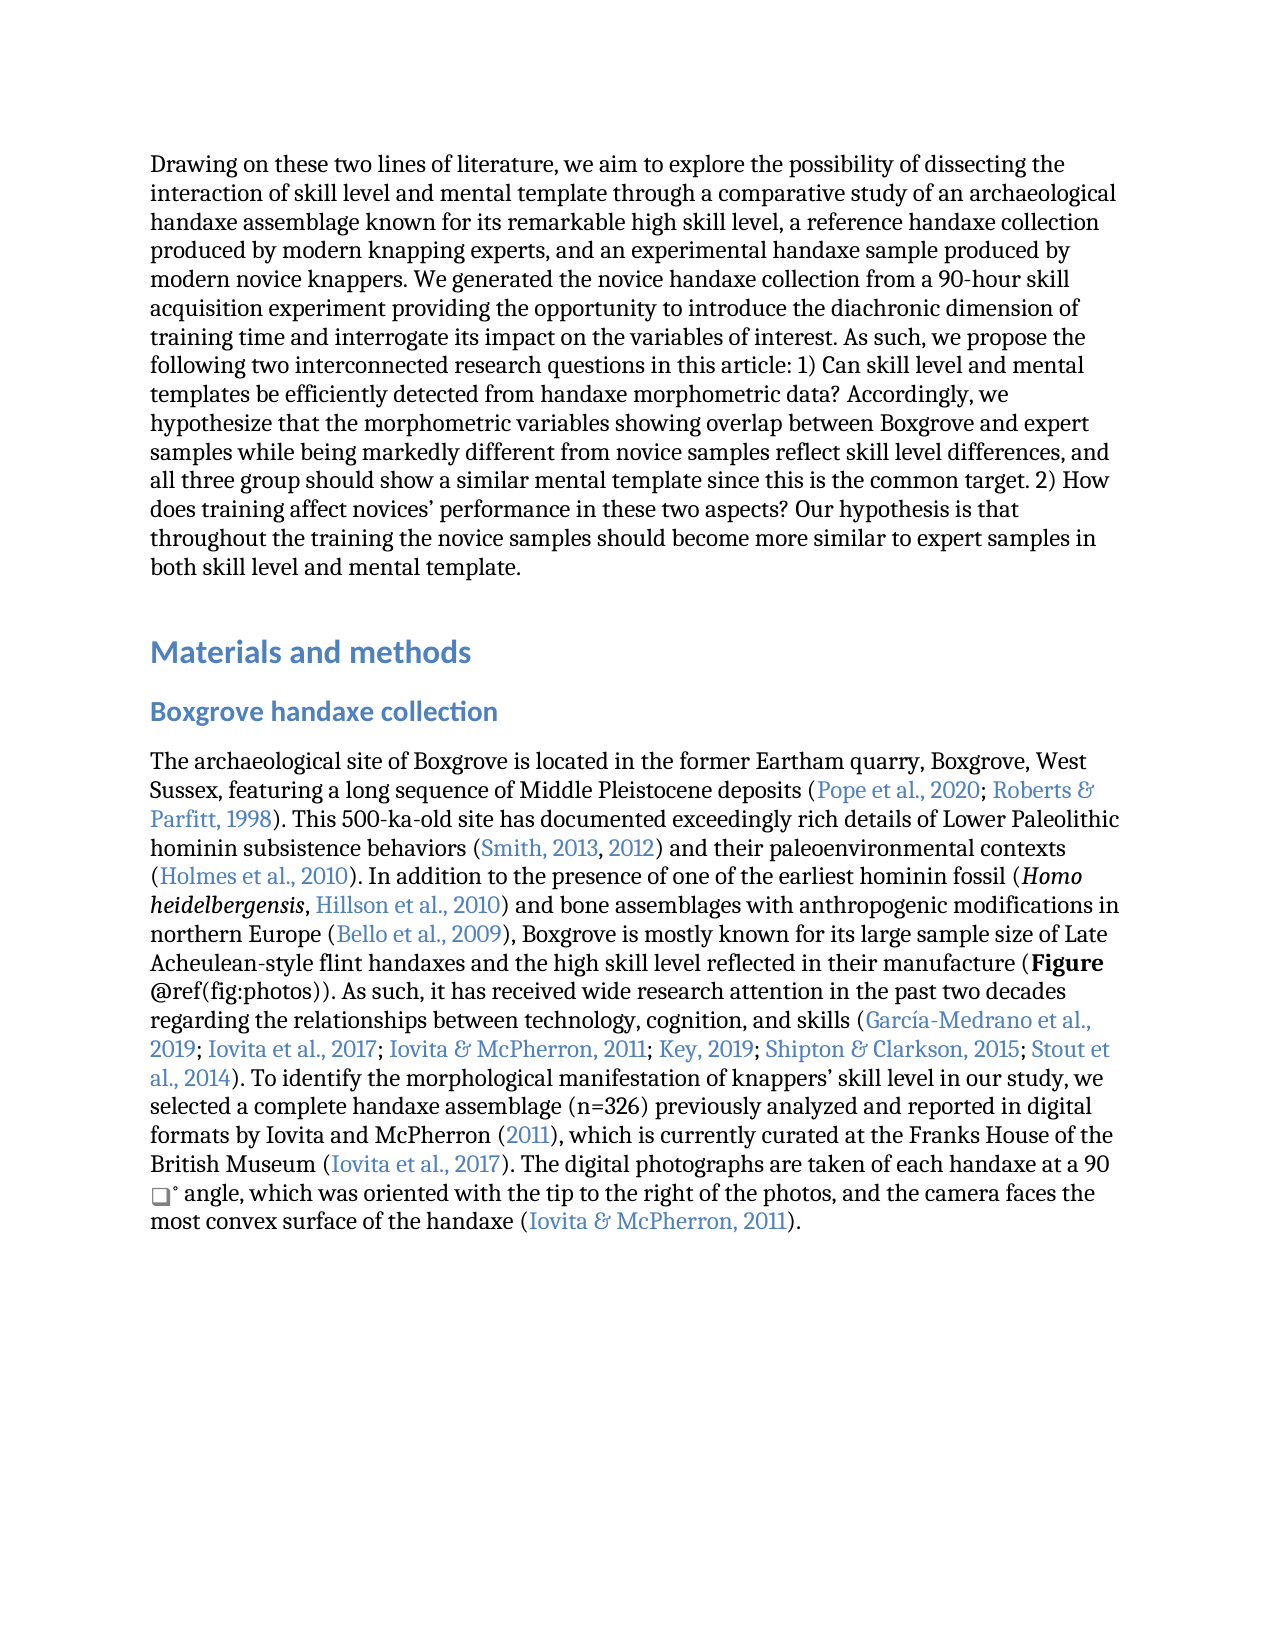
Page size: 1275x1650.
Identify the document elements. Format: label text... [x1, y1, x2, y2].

text The archaeological site of Boxgrove is located in the former Eartham quarry, Boxgrove, West Sussex, featuring a long sequence of Middle Pleistocene deposits (Pope et al., 2020; Roberts & Parfitt, 1998). This 500-ka-old site has documented exceedingly rich details of Lower Paleolithic hominin subsistence behaviors (Smith, 2013, 2012) and their paleoenvironmental contexts (Holmes et al., 2010). In addition to the presence of one of the earliest hominin fossil (Homo heidelbergensis, Hillson et al., 2010) and bone assemblages with anthropogenic modifications in northern Europe (Bello et al., 2009), Boxgrove is mostly known for its large sample size of Late Acheulean-style flint handaxes and the high skill level reflected in their manufacture (Figure @ref(fig:photos)). As such, it has received wide research attention in the past two decades regarding the relationships between technology, cognition, and skills (García-Medrano et al., 2019; Iovita et al., 2017; Iovita & McPherron, 2011; Key, 2019; Shipton & Clarkson, 2015; Stout et al., 2014). To identify the morphological manifestation of knappers’ skill level in our study, we selected a complete handaxe assemblage (n=326) previously analyzed and reported in digital formats by Iovita and McPherron (2011), which is currently curated at the Franks House of the British Museum (Iovita et al., 2017). The digital photographs are taken of each handaxe at a 90 angle, which was oriented with the tip to the right of the photos, and the camera faces the most convex surface of the handaxe (Iovita & McPherron, 2011). [150, 747, 1125, 1236]
subtitle Boxgrove handaxe collection [150, 693, 1125, 728]
subtitle Materials and methods [150, 631, 1125, 672]
text Drawing on these two lines of literature, we aim to explore the possibility of dissecting the interaction of skill level and mental template through a comparative study of an archaeological handaxe assemblage known for its remarkable high skill level, a reference handaxe collection produced by modern knapping experts, and an experimental handaxe sample produced by modern novice knappers. We generated the novice handaxe collection from a 90-hour skill acquisition experiment providing the opportunity to introduce the diachronic dimension of training time and interrogate its impact on the variables of interest. As such, we propose the following two interconnected research questions in this article: 1) Can skill level and mental templates be efficiently detected from handaxe morphometric data? Accordingly, we hypothesize that the morphometric variables showing overlap between Boxgrove and expert samples while being markedly different from novice samples reflect skill level differences, and all three group should show a similar mental template since this is the common target. 2) How does training affect novices’ performance in these two aspects? Our hypothesis is that throughout the training the novice samples should become more similar to expert samples in both skill level and mental template. [150, 150, 1125, 581]
